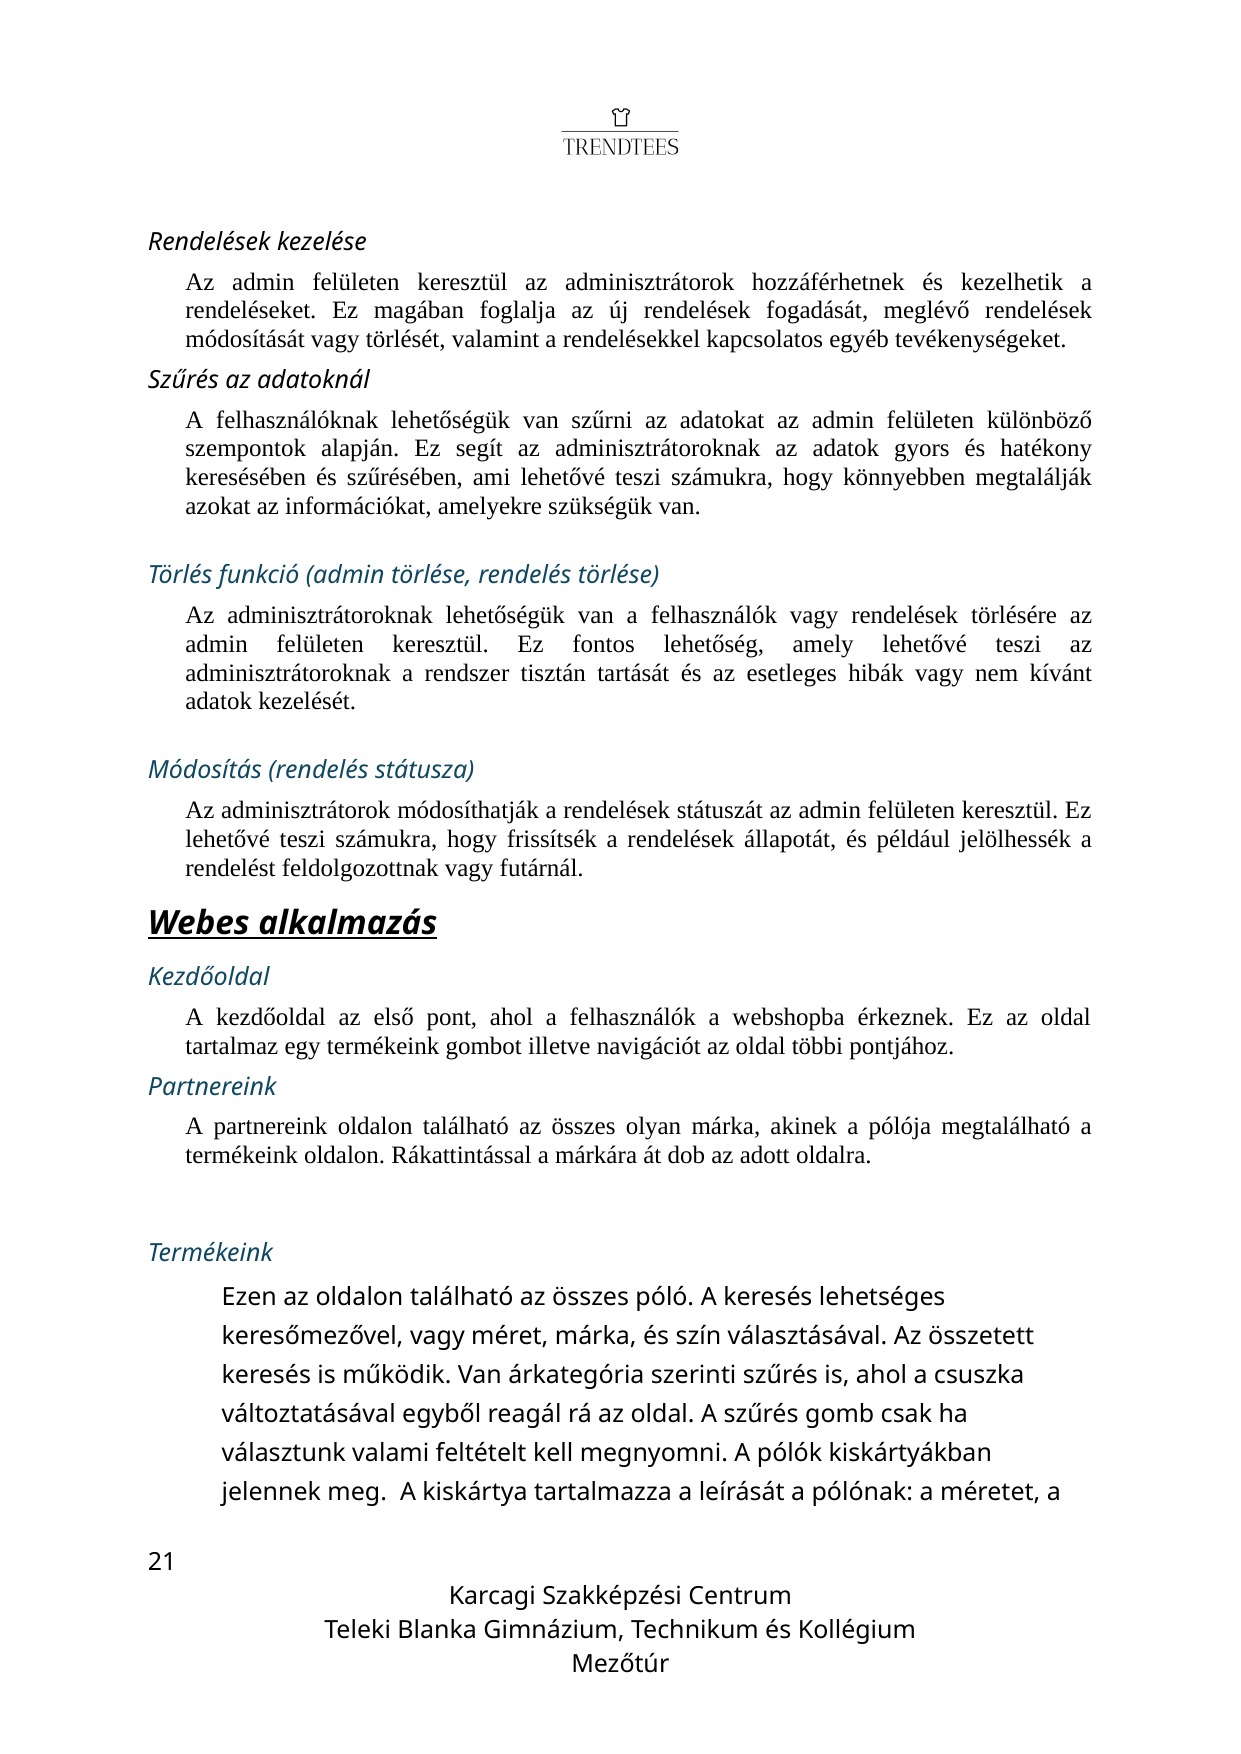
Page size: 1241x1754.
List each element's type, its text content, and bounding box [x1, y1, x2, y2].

subtitle Módosítás (rendelés státusza) [148, 752, 1093, 786]
subtitle Kezdőoldal [148, 959, 1093, 993]
picture [541, 73, 700, 190]
text Az adminisztrátoroknak lehetőségük van a felhasználók vagy rendelések törlésére az admin felületen keresztül. Ez fontos lehetőség, amely lehetővé teszi az adminisztrátoroknak a rendszer tisztán tartását és az esetleges hibák vagy nem kívánt adatok kezelését. [185, 600, 1093, 715]
text A felhasználóknak lehetőségük van szűrni az adatokat az admin felületen különböző szempontok alapján. Ez segít az adminisztrátoroknak az adatok gyors és hatékony keresésében és szűrésében, ami lehetővé teszi számukra, hogy könnyebben megtalálják azokat az információkat, amelyekre szükségük van. [185, 405, 1093, 520]
subtitle Törlés funkció (admin törlése, rendelés törlése) [148, 557, 1093, 591]
subtitle Webes alkalmazás [148, 898, 1093, 944]
text Az admin felületen keresztül az adminisztrátorok hozzáférhetnek és kezelhetik a rendeléseket. Ez magában foglalja az új rendelések fogadását, meglévő rendelések módosítását vagy törlését, valamint a rendelésekkel kapcsolatos egyéb tevékenységeket. [185, 267, 1093, 353]
text A partnereink oldalon található az összes olyan márka, akinek a pólója megtalálható a termékeink oldalon. Rákattintással a márkára át dob az adott oldalra. [185, 1111, 1093, 1169]
text Az adminisztrátorok módosíthatják a rendelések státuszát az admin felületen keresztül. Ez lehetővé teszi számukra, hogy frissítsék a rendelések állapotát, és például jelölhessék a rendelést feldolgozottnak vagy futárnál. [185, 796, 1093, 882]
subtitle Szűrés az adatoknál [148, 361, 1093, 395]
text A kezdőoldal az első pont, ahol a felhasználók a webshopba érkeznek. Ez az oldal tartalmaz egy termékeink gombot illetve navigációt az oldal többi pontjához. [185, 1002, 1093, 1060]
subtitle Partnereink [148, 1068, 1093, 1102]
subtitle Termékeink [148, 1235, 1093, 1269]
subtitle Rendelések kezelése [148, 223, 1093, 257]
